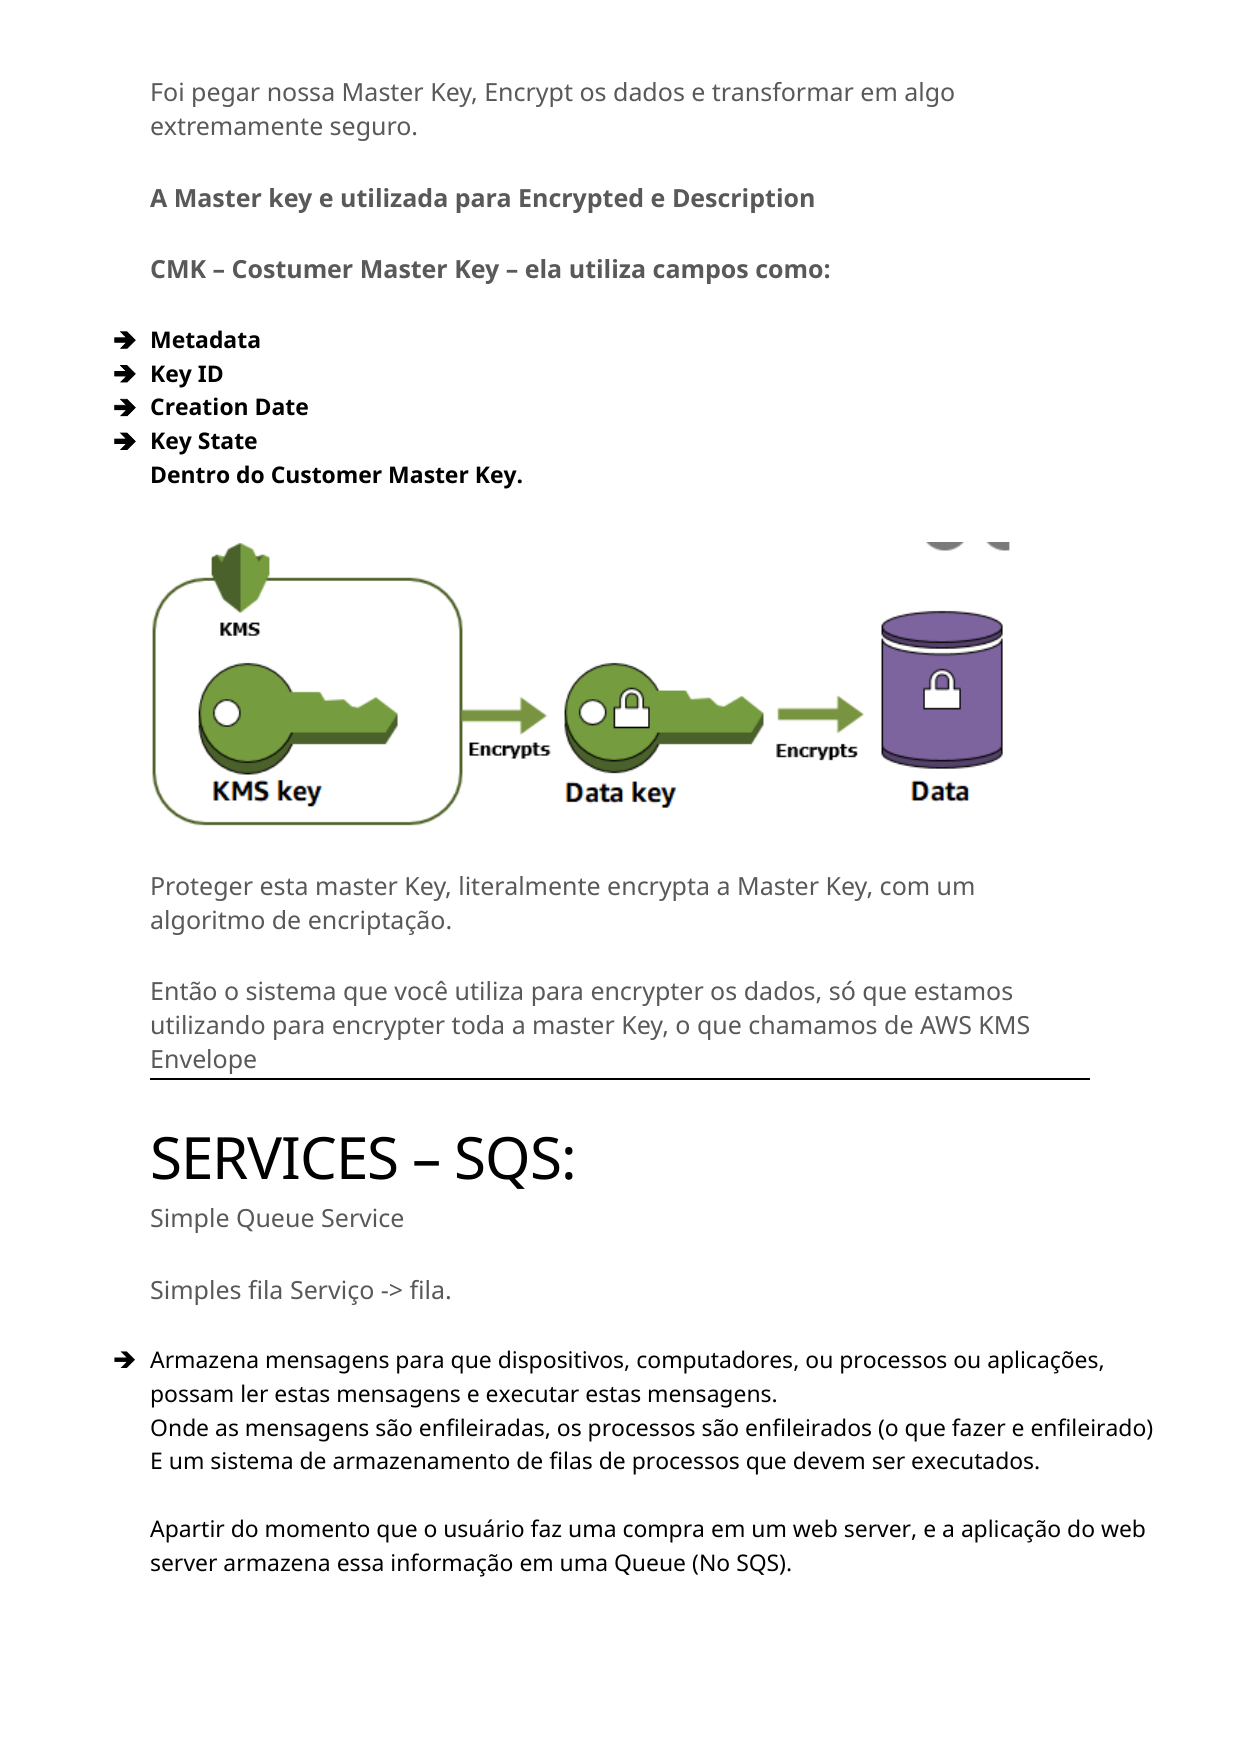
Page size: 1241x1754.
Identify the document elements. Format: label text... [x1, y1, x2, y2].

picture [150, 542, 1010, 831]
list Creation Date [112, 391, 1165, 422]
list Key State [112, 425, 1165, 456]
text CMK – Costumer Master Key – ela utiliza campos como: [150, 252, 1090, 286]
title SERVICES – SQS: [150, 1117, 1090, 1197]
text Foi pegar nossa Master Key, Encrypt os dados e transformar em algo extremamente seguro. [150, 75, 1090, 143]
text Simples fila Serviço -> fila. [150, 1272, 1090, 1307]
text Então o sistema que você utiliza para encrypter os dados, só que estamos utilizando para encrypter toda a master Key, o que chamamos de AWS KMS Envelope [150, 974, 1090, 1078]
list Metadata [112, 324, 1165, 355]
text Simple Queue Service [150, 1201, 1090, 1235]
list Dentro do Customer Master Key. [150, 459, 1165, 490]
text Proteger esta master Key, literalmente encrypta a Master Key, com um algoritmo de encriptação. [150, 868, 1090, 936]
list E um sistema de armazenamento de filas de processos que devem ser executados. [150, 1445, 1165, 1477]
list Onde as mensagens são enfileiradas, os processos são enfileirados (o que fazer e enfileirado) [150, 1412, 1165, 1443]
list Armazena mensagens para que dispositivos, computadores, ou processos ou aplicações, possam ler estas mensagens e executar estas mensagens. [112, 1344, 1165, 1409]
list Apartir do momento que o usuário faz uma compra em um web server, e a aplicação do web server armazena essa informação em uma Queue (No SQS). [150, 1513, 1165, 1578]
text A Master key e utilizada para Encrypted e Description [150, 181, 1090, 215]
list Key ID [112, 357, 1165, 389]
